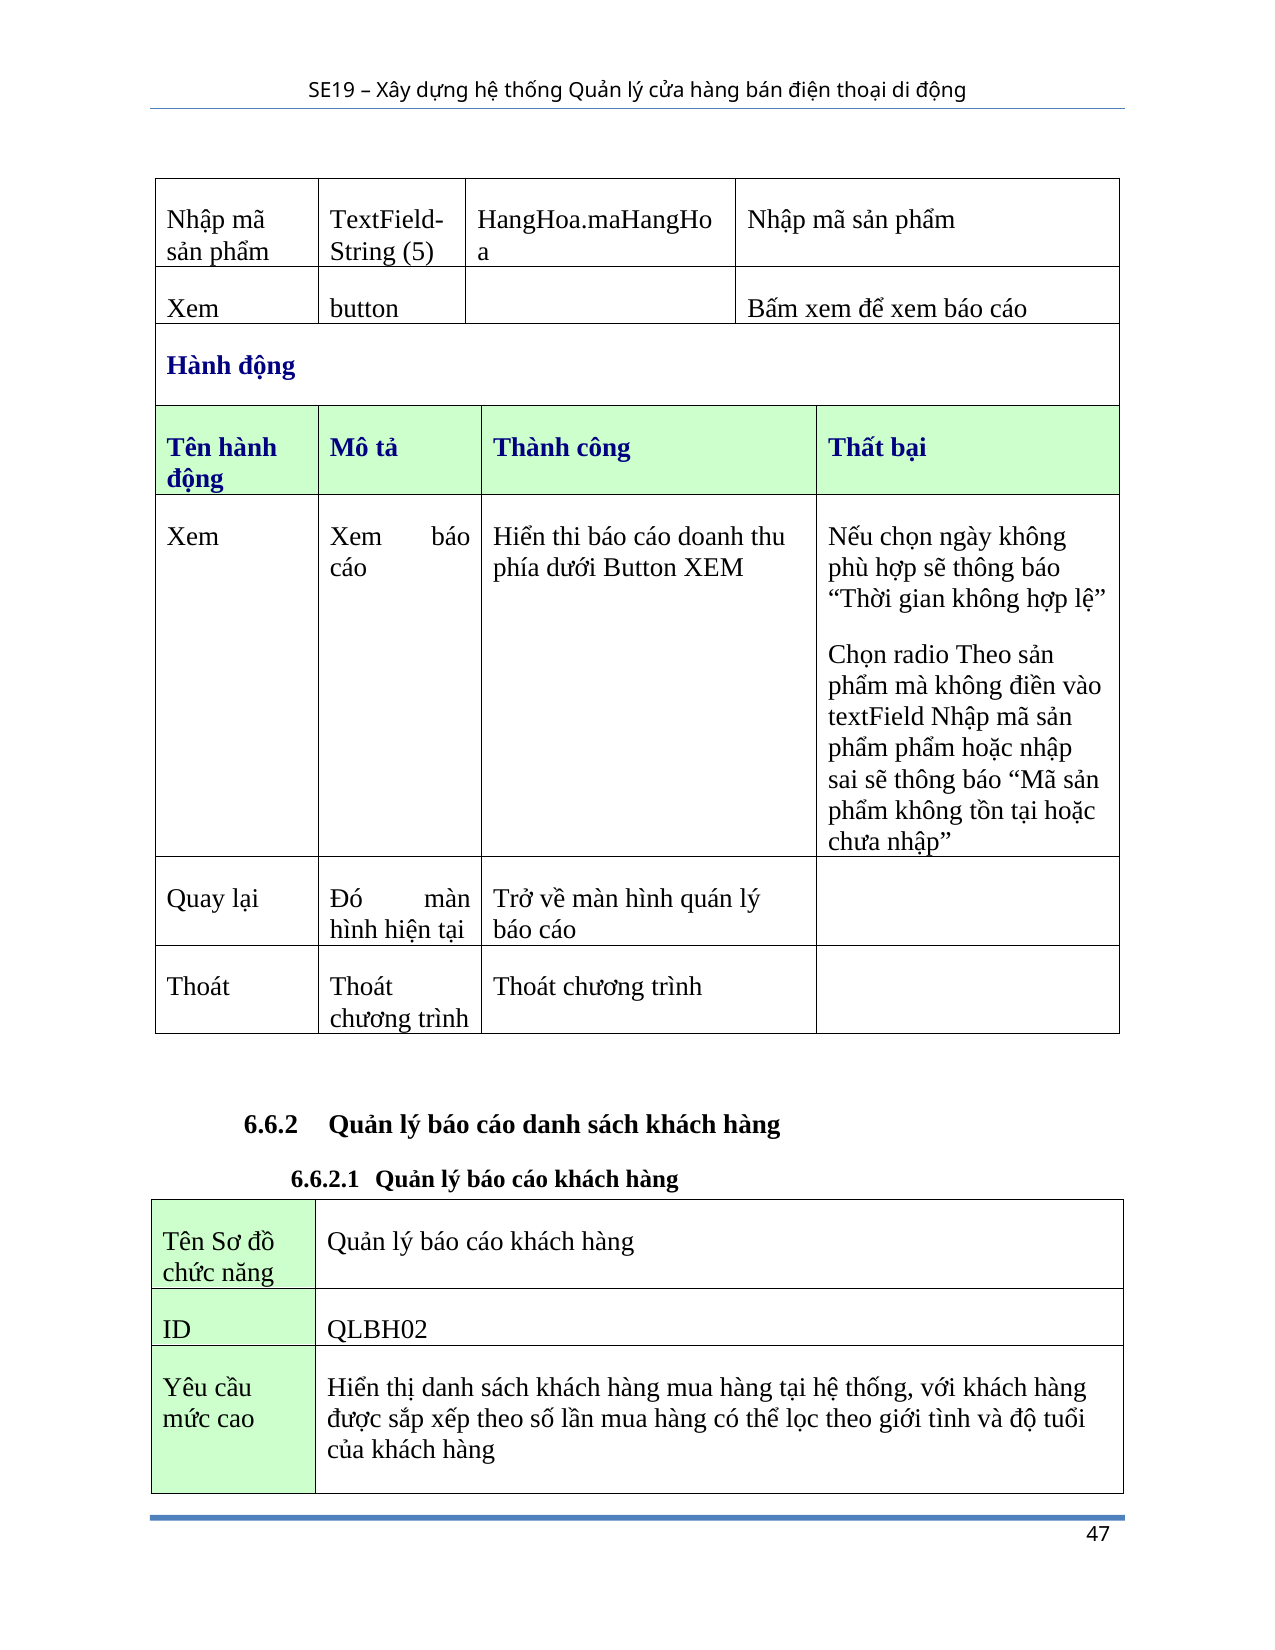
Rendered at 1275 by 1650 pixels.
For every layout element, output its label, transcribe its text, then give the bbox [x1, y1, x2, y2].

table_cell Thoát chương trình [319, 946, 481, 1033]
table_cell Thất bại [817, 406, 1119, 494]
table_cell HangHoa.maHangHoa [466, 179, 735, 266]
table_cell [466, 267, 735, 323]
table_cell Đó màn hình hiện tại [319, 857, 481, 944]
table_cell ID [152, 1289, 315, 1344]
table_header Quản lý báo cáo khách hàng [316, 1200, 1123, 1287]
table_cell Nhập mã sản phẩm [736, 179, 1119, 266]
table_cell Nếu chọn ngày không phù hợp sẽ thông báo “Thời gian không hợp lệ” Chọn radio Theo sản phẩm mà không điền vào textField Nhập mã sản phẩm phẩm hoặc nhập sai sẽ thông báo “Mã sản phẩm không tồn tại hoặc chưa nhập” [817, 495, 1119, 856]
table_cell Hiển thi báo cáo doanh thu phía dưới Button XEM [482, 495, 816, 856]
table_cell Tên hành động [156, 406, 318, 494]
table_cell Bấm xem để xem báo cáo [736, 267, 1119, 323]
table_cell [316, 1346, 1123, 1493]
table_cell Xem báo cáo [319, 495, 481, 856]
table_cell QLBH02 [316, 1289, 1123, 1344]
table_cell Trở về màn hình quán lý báo cáo [482, 857, 816, 944]
table_header Tên Sơ đồ chức năng [152, 1200, 315, 1287]
table_cell [817, 857, 1119, 944]
table_cell Xem [156, 267, 318, 323]
table_cell Xem [156, 495, 318, 856]
subtitle Quản lý báo cáo khách hàng [262, 1164, 1125, 1193]
table_cell Hành động [156, 324, 1119, 405]
table_cell Quay lại [156, 857, 318, 944]
subtitle Quản lý báo cáo danh sách khách hàng [244, 1108, 1125, 1139]
table_cell Nhập mã sản phẩm [156, 179, 318, 266]
table_cell button [319, 267, 465, 323]
table_cell Thành công [482, 406, 816, 494]
table_cell Thoát [156, 946, 318, 1033]
table_cell TextField-String (5) [319, 179, 465, 266]
table_cell Mô tả [319, 406, 481, 494]
table_cell Yêu cầu mức cao [152, 1346, 315, 1493]
table_cell [817, 946, 1119, 1033]
table_cell Thoát chương trình [482, 946, 816, 1033]
